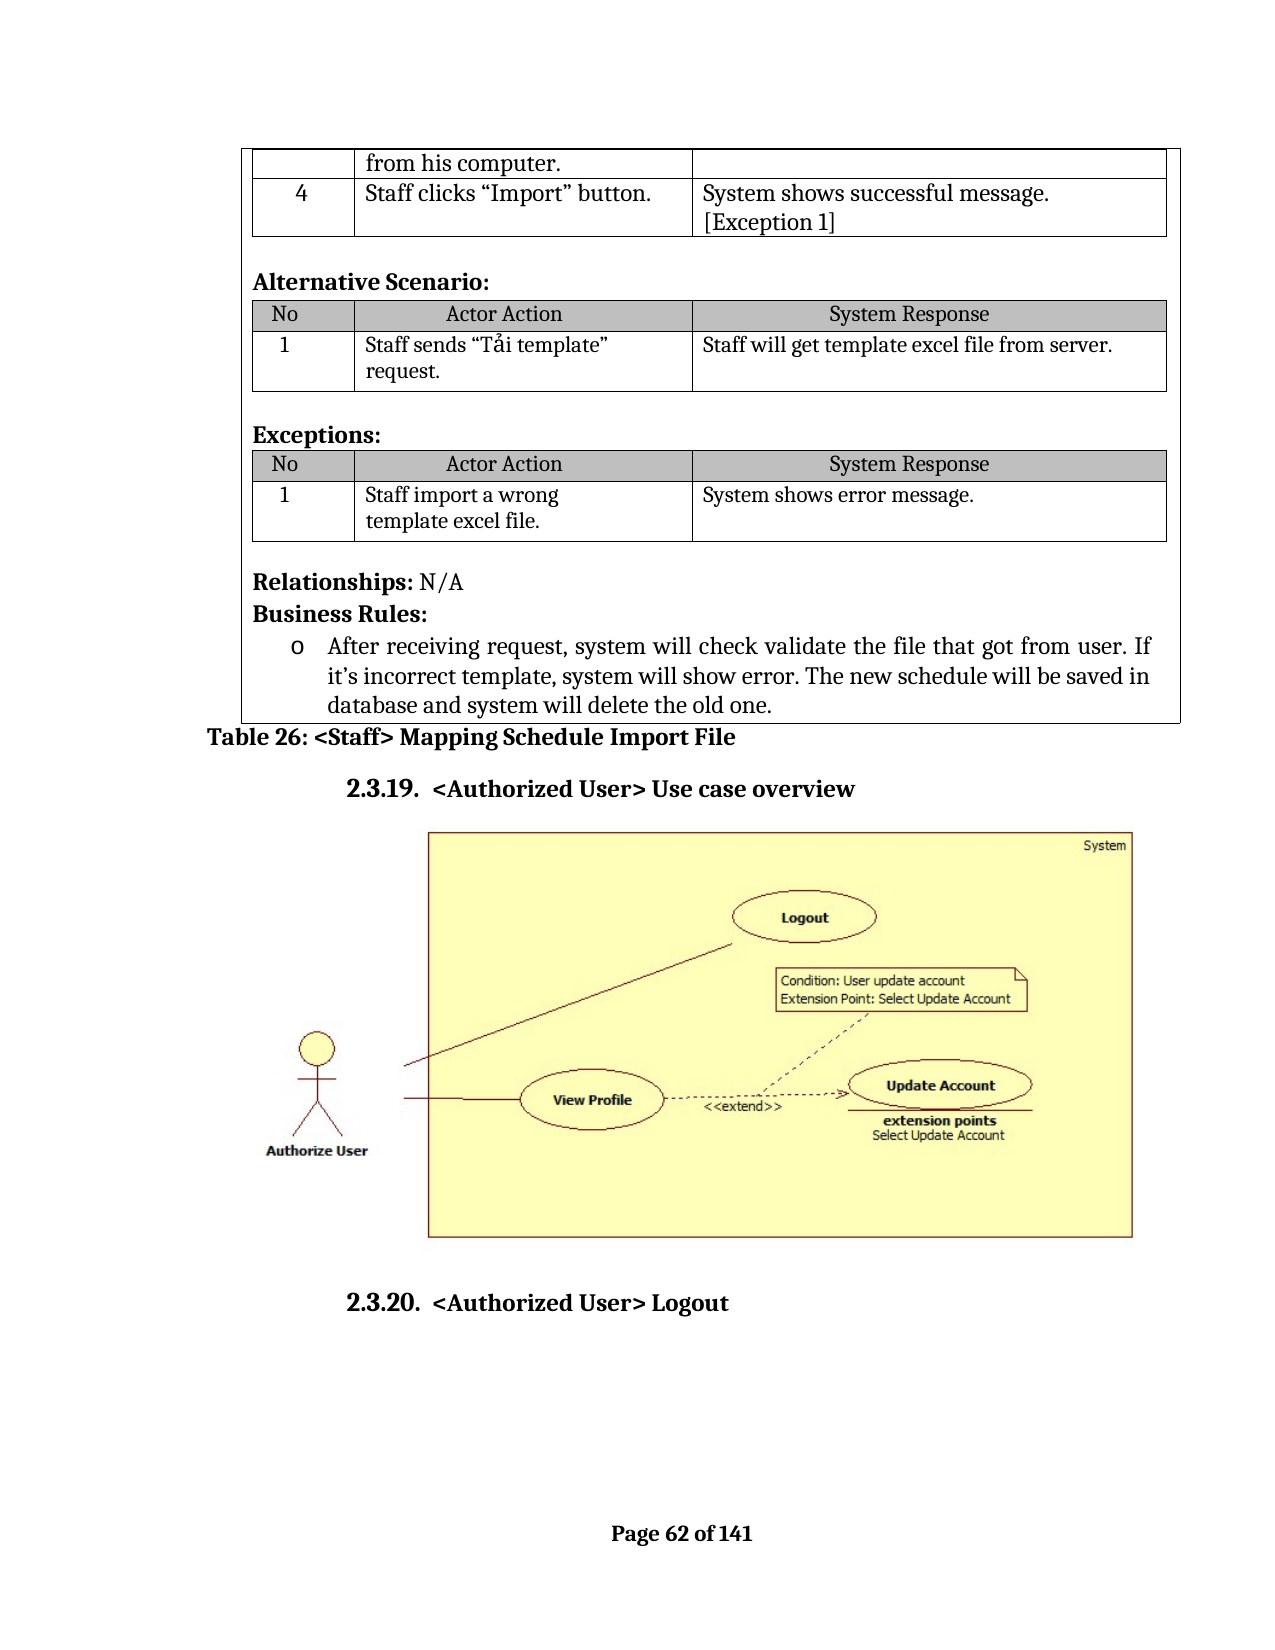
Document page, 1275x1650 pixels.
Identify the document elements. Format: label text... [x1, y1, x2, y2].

picture [206, 808, 1157, 1262]
list <Authorized User> Logout [346, 1287, 1157, 1318]
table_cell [242, 149, 1180, 722]
list <Authorized User> Use case overview [346, 773, 1157, 804]
